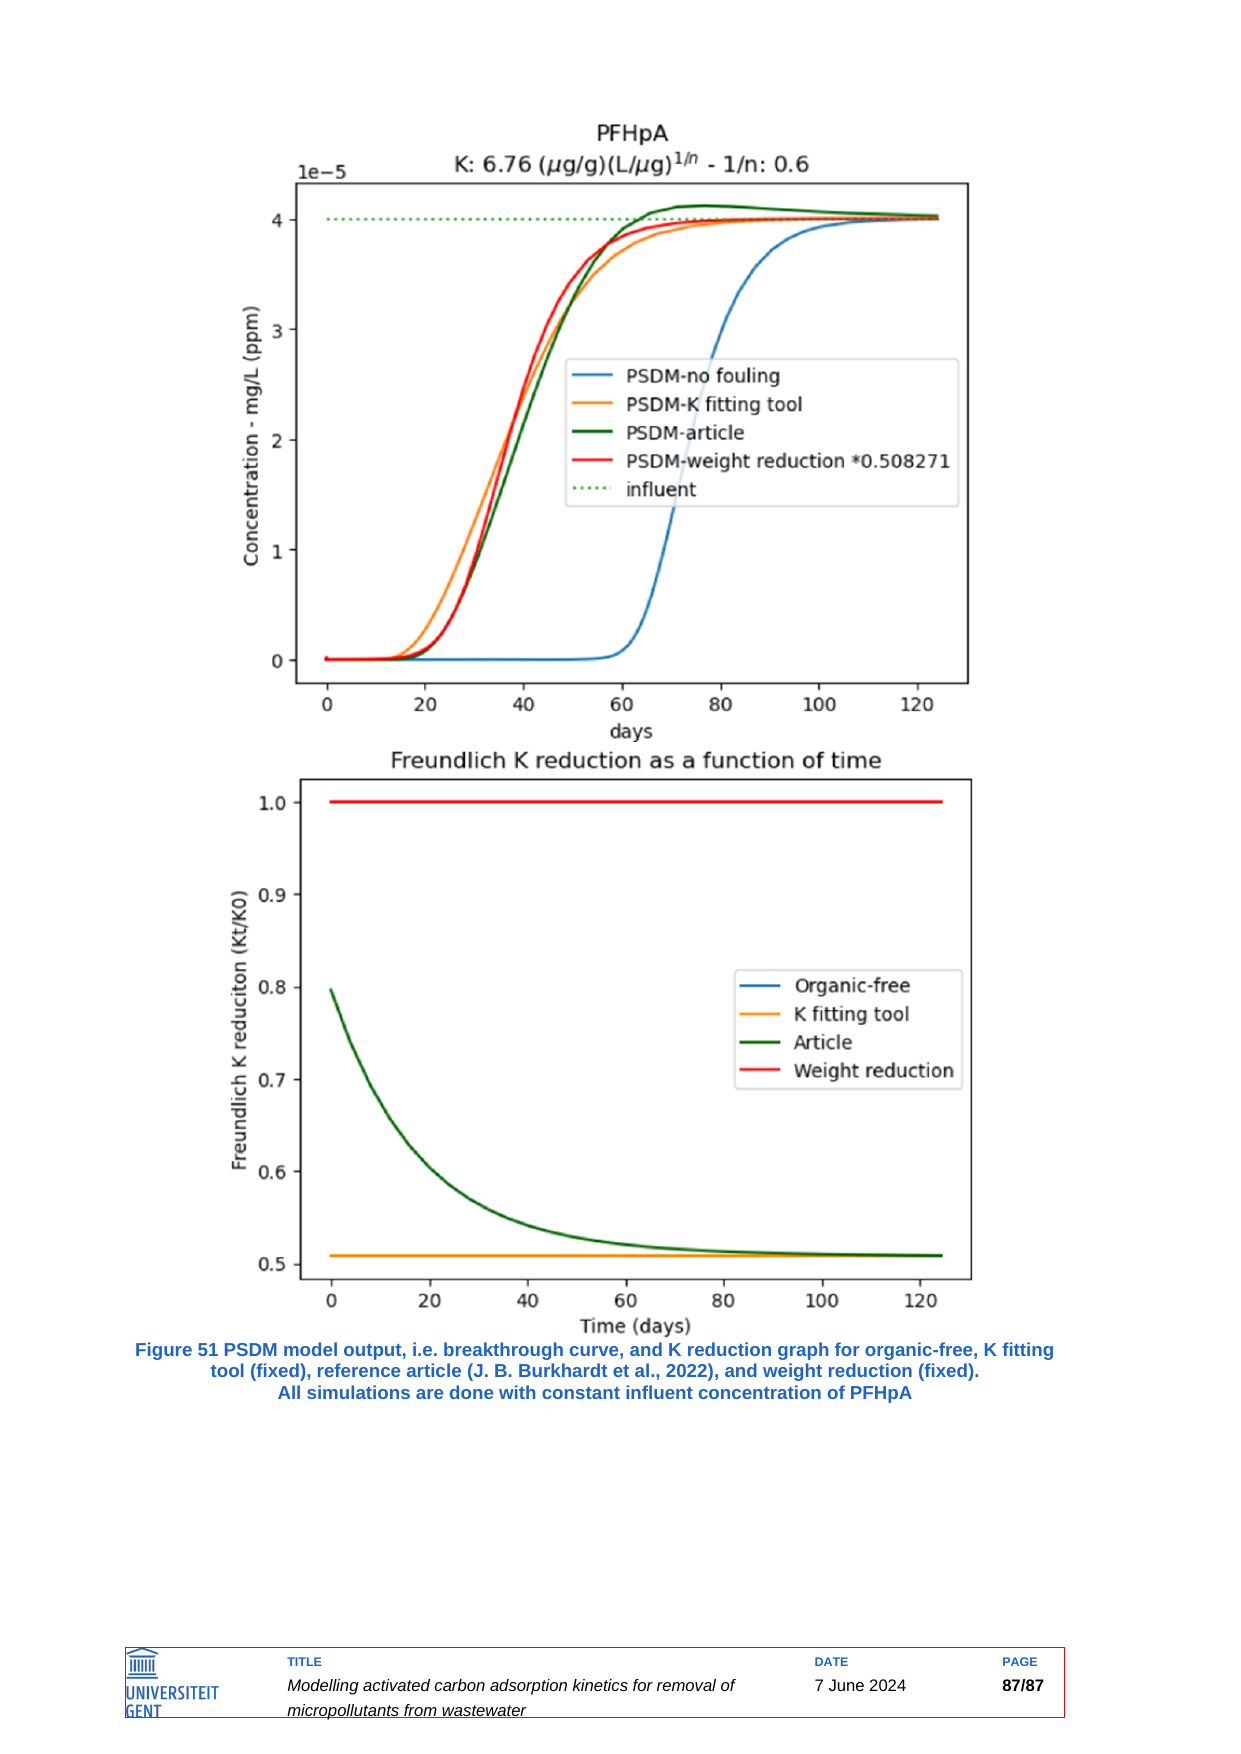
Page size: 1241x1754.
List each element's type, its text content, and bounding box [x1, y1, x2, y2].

picture [95, 1623, 252, 1749]
picture [217, 124, 973, 1339]
text Figure 51 PSDM model output, i.e. breakthrough curve, and K reduction graph for organic-free, K fitting tool (fixed), reference article (J. B. Burkhardt et al., 2022), and weight reduction (fixed). All simulations are done with constant influent concentration of PFHpA [125, 1338, 1065, 1403]
